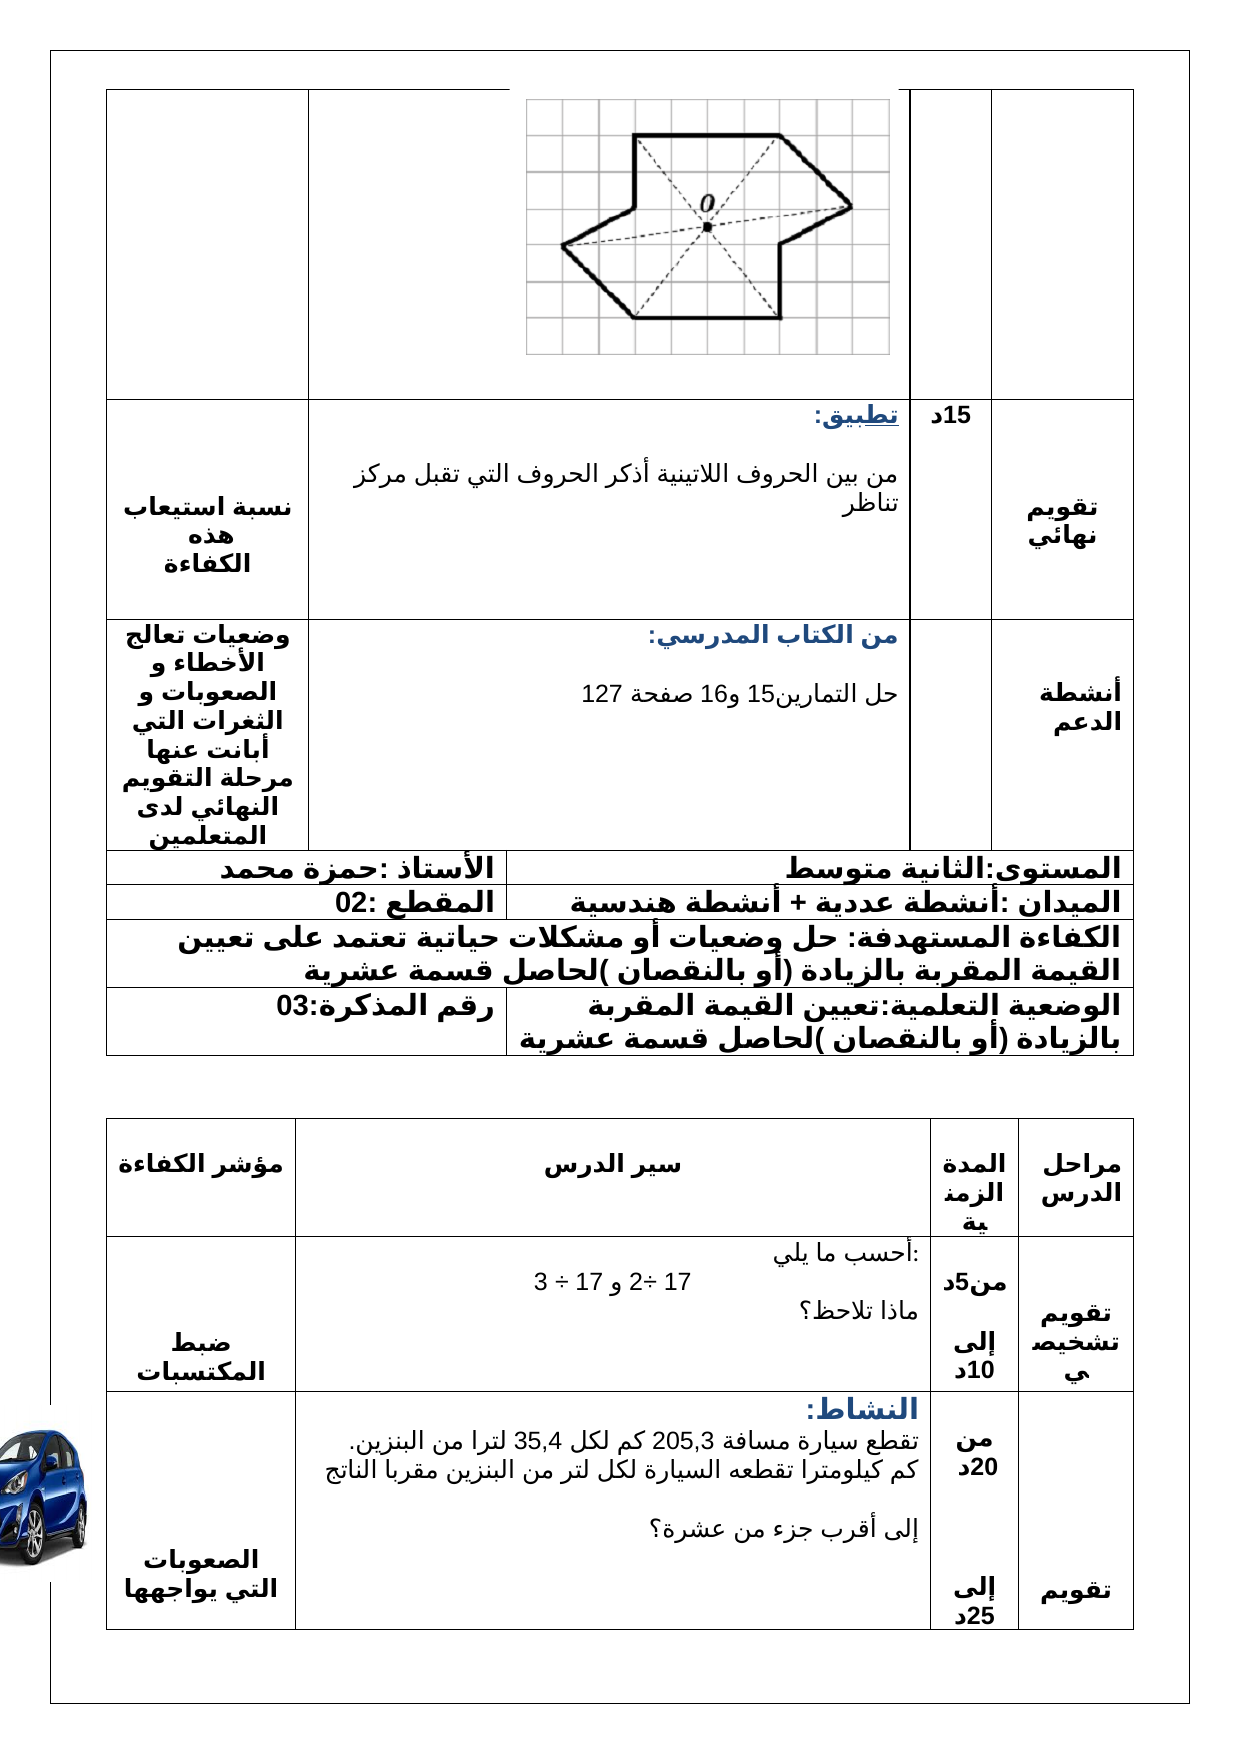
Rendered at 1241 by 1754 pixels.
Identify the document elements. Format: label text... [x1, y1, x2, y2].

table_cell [309, 90, 909, 399]
table_cell المستوى:الثانية متوسط [507, 851, 1133, 884]
table_header مؤشر الكفاءة [107, 1119, 295, 1236]
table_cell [107, 1392, 295, 1629]
table_cell الوضعية التعلمية:تعيين القيمة المقربة بالزيادة (أو بالنقصان )لحاصل قسمة عشرية [507, 988, 1133, 1055]
table_cell من5د إلى10د [931, 1237, 1018, 1391]
table_cell من الكتاب المدرسي: حل التمارين15 و16 صفحة 127 [309, 620, 909, 850]
table_cell الأستاذ :حمزة محمد [107, 851, 506, 884]
table_header المدة الزمنية [931, 1119, 1018, 1236]
table_cell وضعيات تعالج الأخطاء و الصعوبات و الثغرات التي أبانت عنها مرحلة التقويم النهائي لدى المتعلمين [107, 620, 308, 850]
table_cell [911, 620, 991, 850]
table_cell 5د [911, 90, 991, 399]
table_cell الكفاءة المستهدفة: حل وضعيات أو مشكلات حياتية تعتمد على تعيين القيمة المقربة بالزيادة (أو بالنقصان )لحاصل قسمة عشرية [107, 920, 1133, 987]
table_cell تقويم تشخيصي [1019, 1237, 1133, 1391]
table_cell تقويم نهائي [992, 400, 1133, 619]
table_cell نسبة استيعاب هذه الكفاءة [107, 400, 308, 619]
picture [509, 89, 899, 369]
picture [0, 1405, 92, 1582]
table_header سير الدرس [296, 1119, 930, 1236]
table_cell أنشطة الدعم [992, 620, 1133, 850]
table_cell من20د إلى25د [931, 1392, 1018, 1629]
table_cell ضبط المكتسبات [107, 1237, 295, 1391]
table_cell الميدان :أنشطة عددية + أنشطة هندسية [507, 885, 1133, 919]
table_cell تقويم بنائي [1019, 1392, 1133, 1629]
table_cell المقطع :02 [107, 885, 506, 919]
table_header مراحل الدرس [1019, 1119, 1133, 1236]
table_cell تطبيق: من بين الحروف اللاتينية أذكر الحروف التي تقبل مركز تناظر [309, 400, 909, 619]
table_cell 15د [911, 400, 991, 619]
table_cell رقم المذكرة:03 [107, 988, 506, 1055]
table_cell أحسب ما يلي: 17 ÷2 و 17 ÷ 3 ماذا تلاحظ؟ [296, 1237, 930, 1391]
table_cell النشاط: تقطع سيارة مسافة 205,3 كم لكل 35,4 لترا من البنزين. كم كيلومترا تقطعه السيارة لكل لتر من البنزين مقربا الناتج إلى أقرب جزء من عشرة؟ [296, 1392, 930, 1629]
